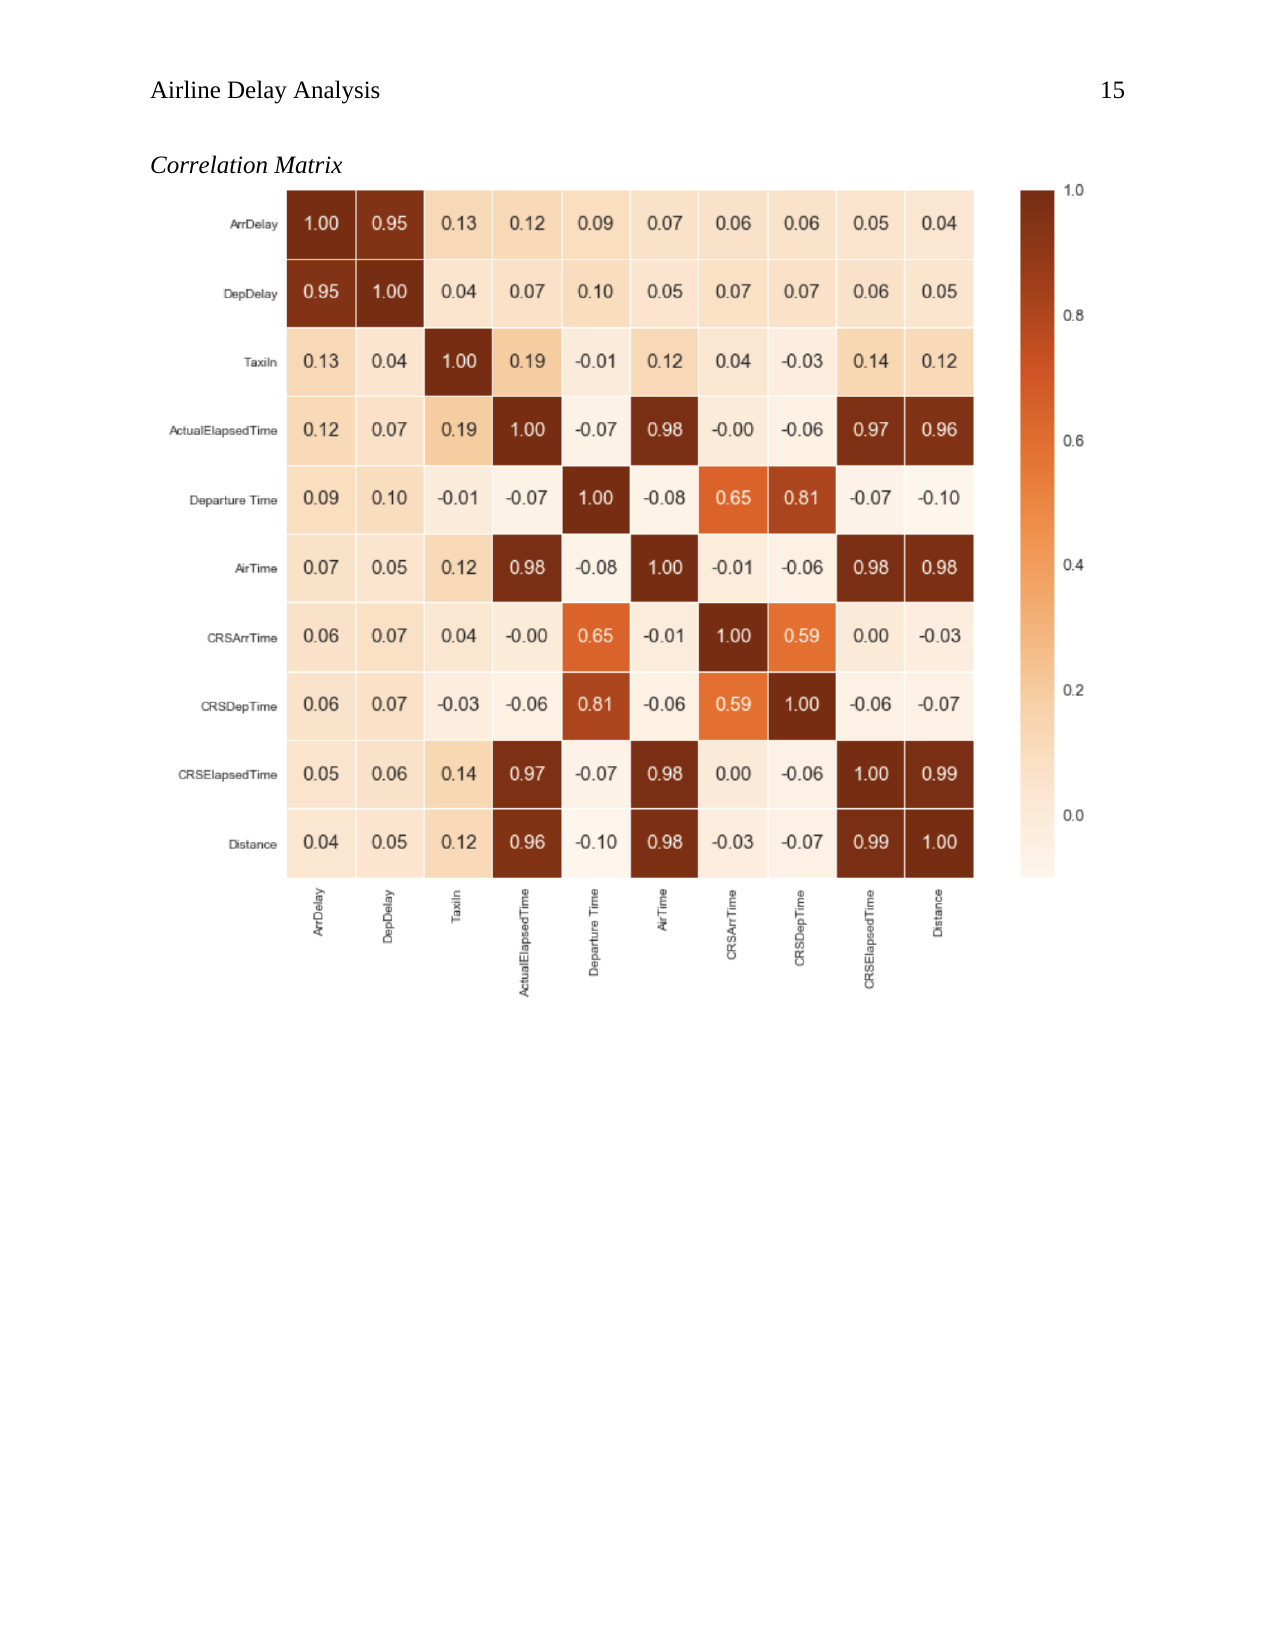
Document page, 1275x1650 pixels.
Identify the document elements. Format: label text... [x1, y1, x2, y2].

list Correlation Matrix [150, 150, 1125, 178]
picture [150, 178, 1125, 1006]
